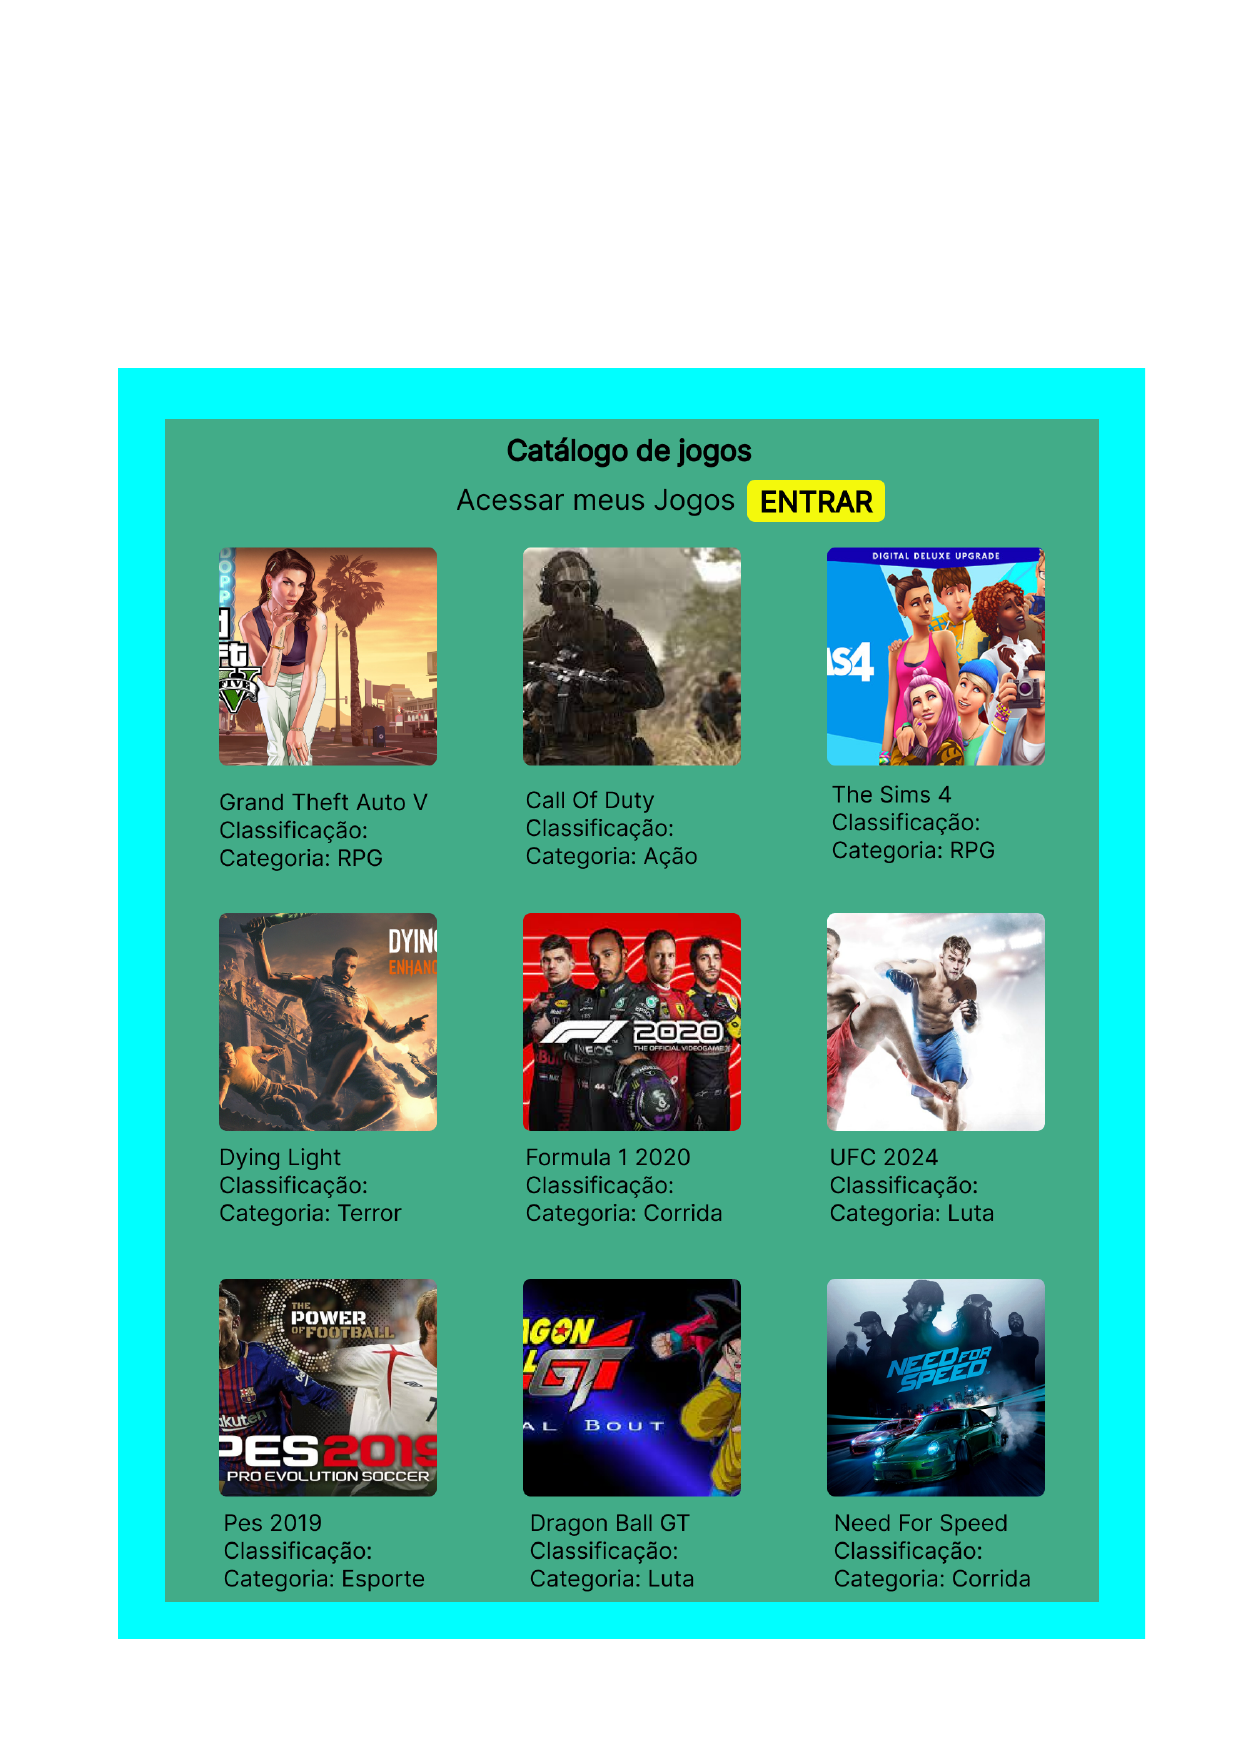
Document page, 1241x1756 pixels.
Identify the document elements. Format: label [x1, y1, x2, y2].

picture [118, 368, 1146, 1639]
